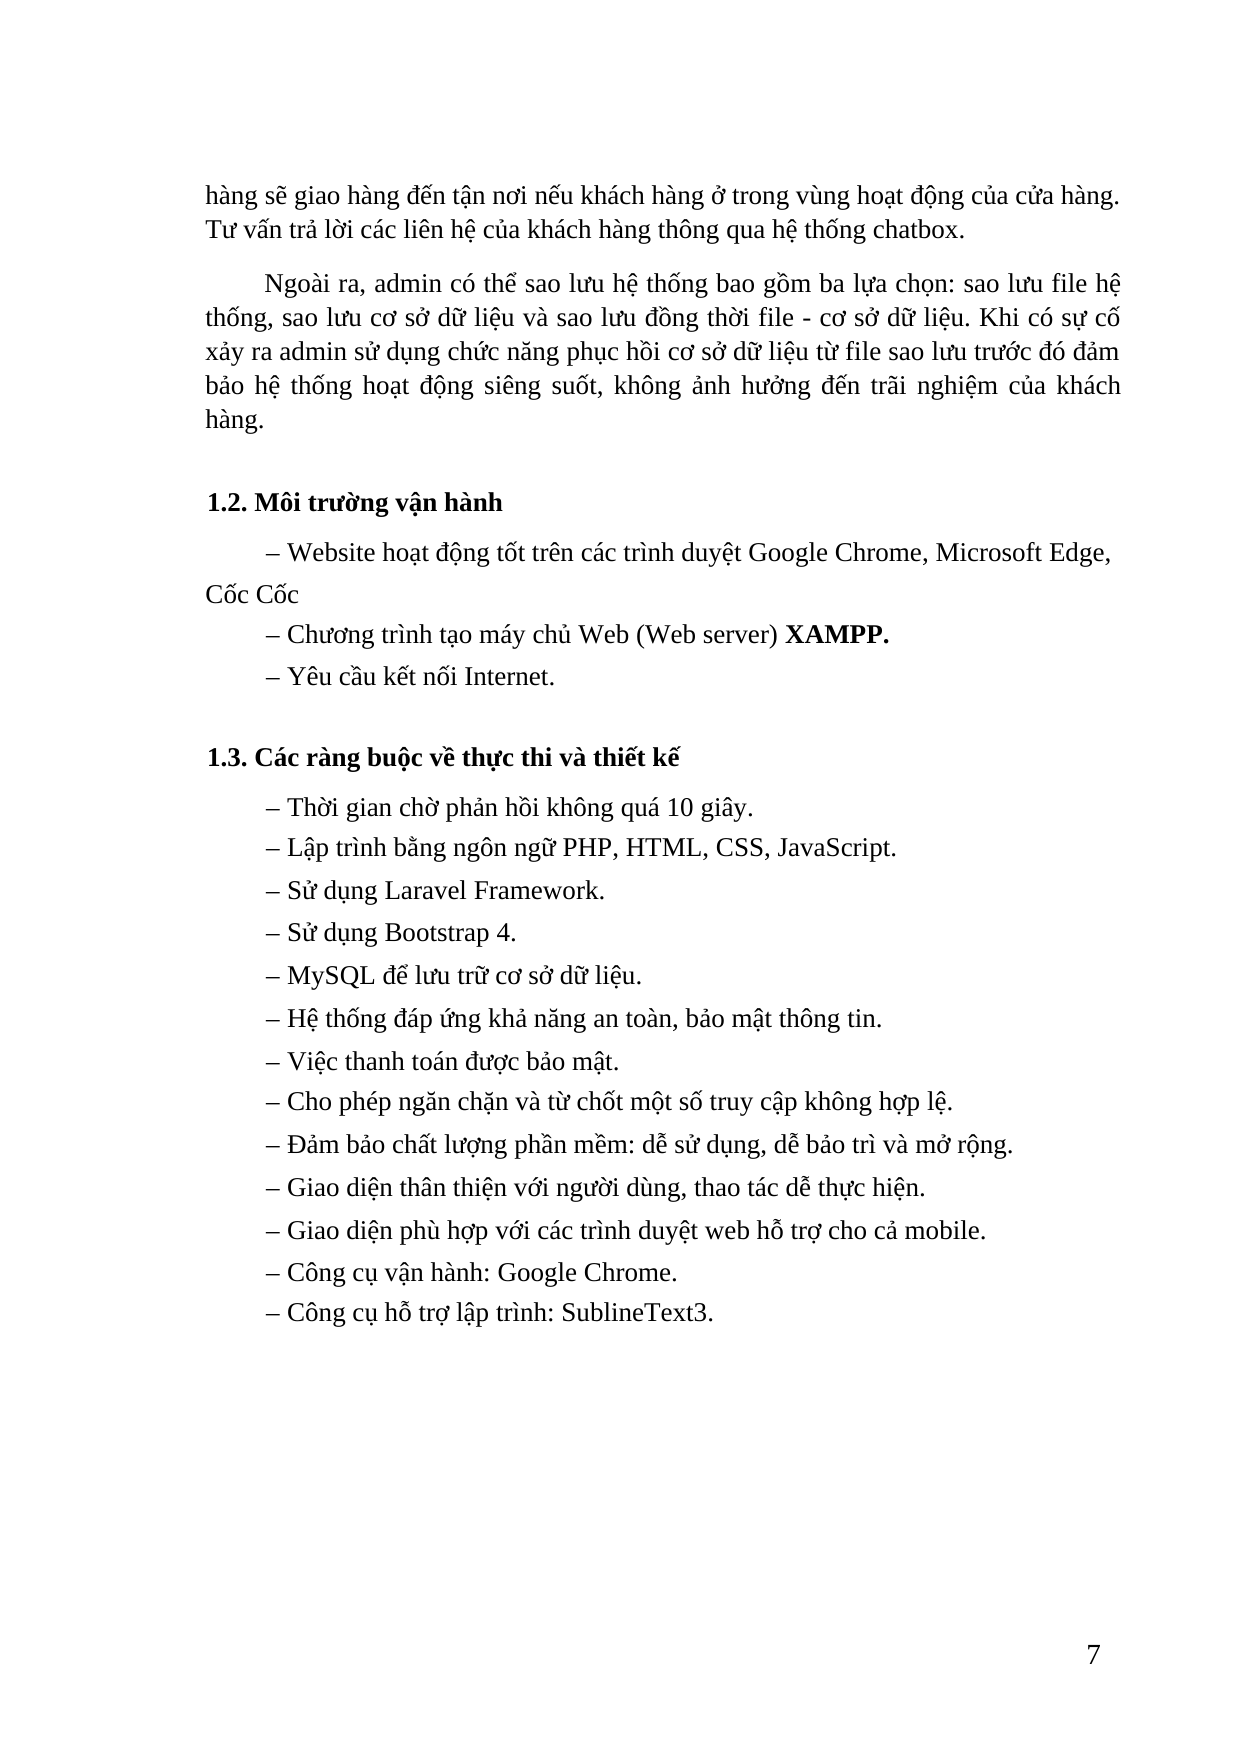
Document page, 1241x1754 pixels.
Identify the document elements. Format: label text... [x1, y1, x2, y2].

text Ngoài ra, admin có thể sao lưu hệ thống bao gồm ba lựa chọn: sao lưu file hệ thống, sao lưu cơ sở dữ liệu và sao lưu đồng thời file - cơ sở dữ liệu. Khi có sự cố xảy ra admin sử dụng chức năng phục hồi cơ sở dữ liệu từ file sao lưu trước đó đảm bảo hệ thống hoạt động siêng suốt, không ảnh hưởng đến trãi nghiệm của khách hàng. [205, 267, 1122, 434]
text ‒ Cho phép ngăn chặn và từ chốt một số truy cập không hợp lệ. [266, 1085, 1207, 1116]
text ‒ Công cụ hỗ trợ lập trình: SublineText3. [266, 1297, 1207, 1328]
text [205, 179, 1122, 244]
text ‒ Lập trình bằng ngôn ngữ PHP, HTML, CSS, JavaScript. [266, 831, 1207, 862]
text ‒ Sử dụng Laravel Framework. [266, 874, 1207, 905]
text ‒ Công cụ vận hành: Google Chrome. [266, 1257, 1207, 1288]
text ‒ Yêu cầu kết nối Internet. [266, 660, 1207, 692]
text ‒ MySQL để lưu trữ cơ sở dữ liệu. [266, 959, 1207, 991]
text ‒ Đảm bảo chất lượng phần mềm: dễ sử dụng, dễ bảo trì và mở rộng. [266, 1128, 1207, 1159]
text ‒ Sử dụng Bootstrap 4. [266, 916, 1207, 948]
text ‒ Hệ thống đáp ứng khả năng an toàn, bảo mật thông tin. [266, 1002, 1207, 1033]
text ‒ Giao diện thân thiện với người dùng, thao tác dễ thực hiện. [266, 1171, 1207, 1202]
subtitle 1.3. Các ràng buộc về thực thi và thiết kế [207, 741, 1207, 772]
text Cốc Cốc [205, 578, 1207, 609]
text ‒ Thời gian chờ phản hồi không quá 10 giây. [266, 791, 1207, 822]
text ‒ Chương trình tạo máy chủ Web (Web server) XAMPP. [266, 618, 1207, 649]
text ‒ Việc thanh toán được bảo mật. [266, 1045, 1207, 1076]
text ‒ Giao diện phù hợp với các trình duyệt web hỗ trợ cho cả mobile. [266, 1214, 1207, 1245]
text ‒ Website hoạt động tốt trên các trình duyệt Google Chrome, Microsoft Edge, [266, 536, 1207, 567]
subtitle 1.2. Môi trường vận hành [207, 486, 1207, 517]
